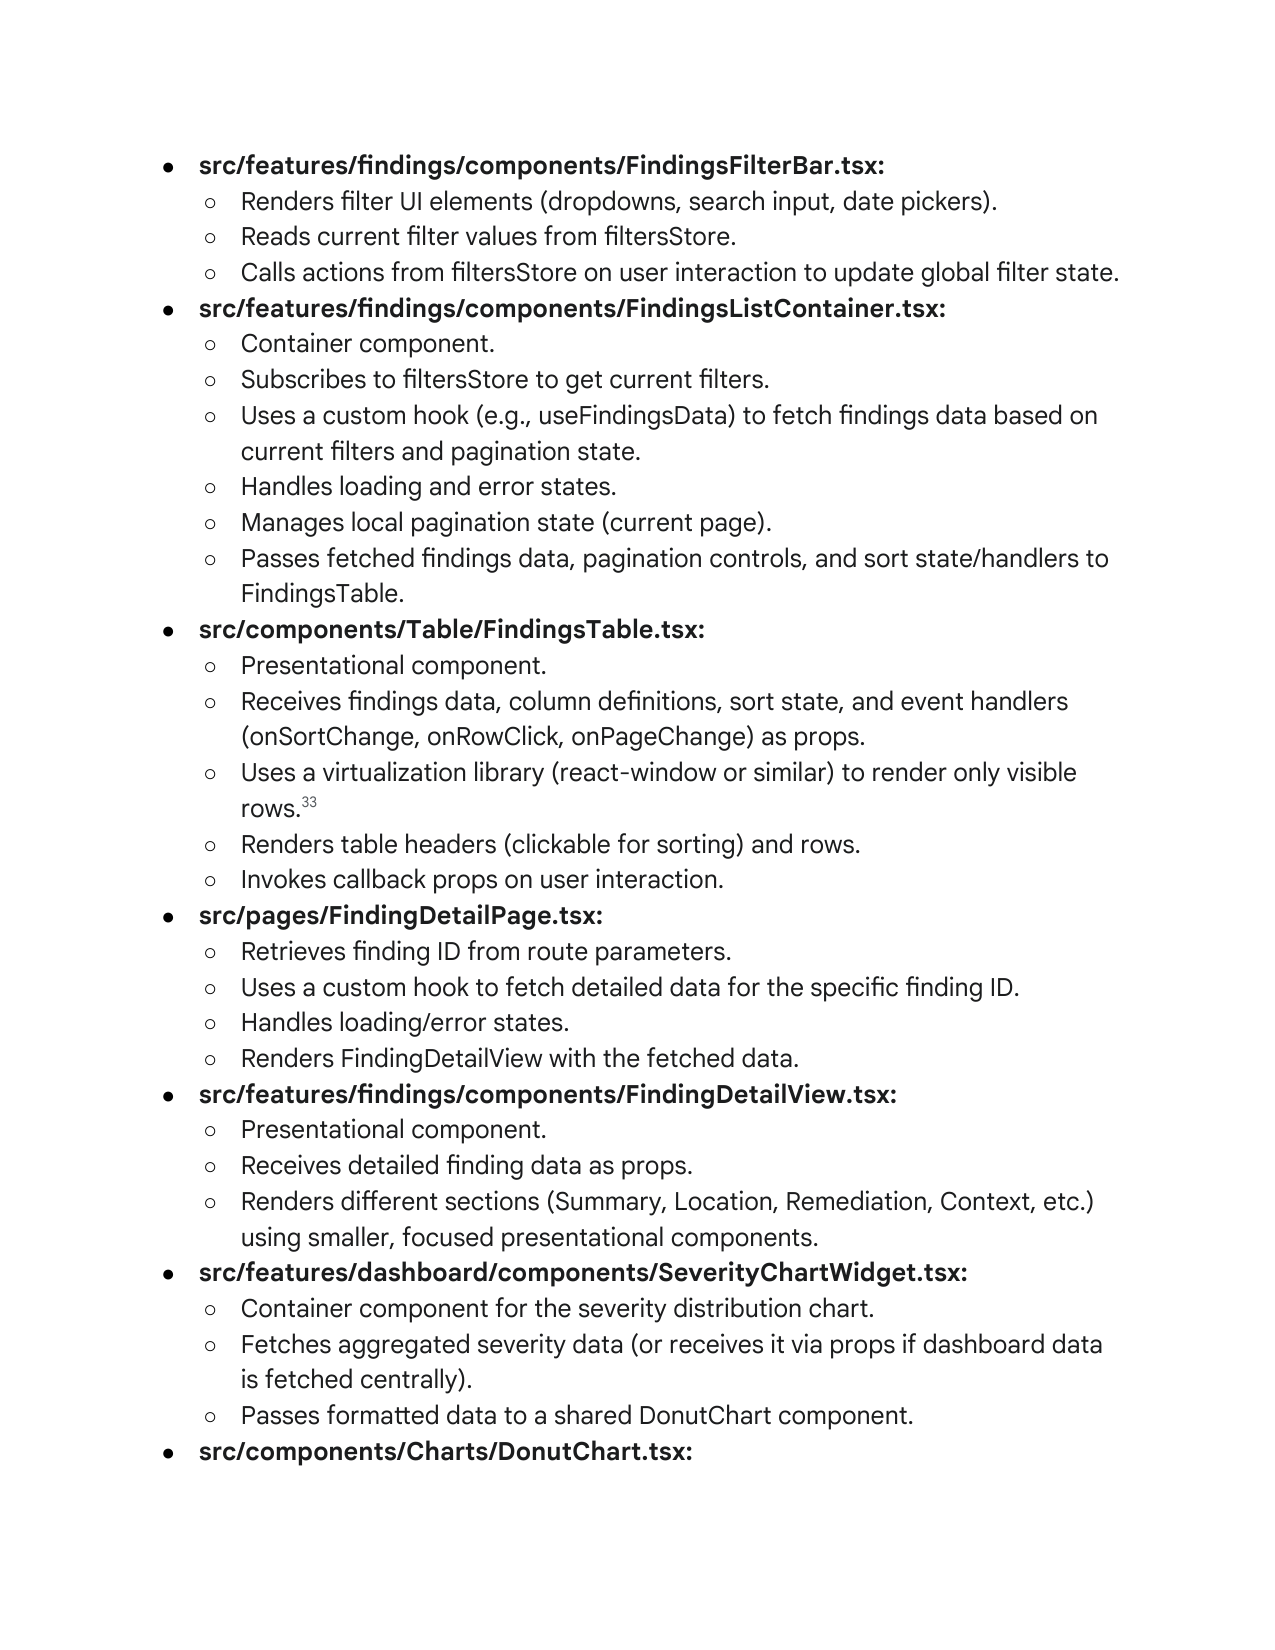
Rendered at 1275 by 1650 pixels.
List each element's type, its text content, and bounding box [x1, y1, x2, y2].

list Renders table headers (clickable for sorting) and rows. [203, 829, 1125, 860]
list Subscribes to filtersStore to get current filters. [203, 364, 1125, 396]
list Uses a virtualization library (react-window or similar) to render only visible rows.33 [203, 757, 1125, 824]
list Passes fetched findings data, pagination controls, and sort state/handlers to FindingsTable. [203, 543, 1125, 610]
list src/features/findings/components/FindingsListContainer.tsx: [161, 293, 1125, 324]
list Renders filter UI elements (dropdowns, search input, date pickers). [203, 186, 1125, 217]
list Container component for the severity distribution chart. [203, 1293, 1125, 1325]
list Uses a custom hook (e.g., useFindingsData) to fetch findings data based on current filters and pagination state. [203, 400, 1125, 467]
list Receives detailed finding data as props. [203, 1150, 1125, 1182]
list Invokes callback props on user interaction. [203, 864, 1125, 896]
list Container component. [203, 329, 1125, 360]
list Manages local pagination state (current page). [203, 507, 1125, 539]
list Fetches aggregated severity data (or receives it via props if dashboard data is fetched centrally). [203, 1329, 1125, 1396]
list src/components/Table/FindingsTable.tsx: [161, 614, 1125, 646]
list Uses a custom hook to fetch detailed data for the specific finding ID. [203, 972, 1125, 1003]
list src/features/dashboard/components/SeverityChartWidget.tsx: [161, 1258, 1125, 1289]
list src/components/Charts/DonutChart.tsx: [161, 1436, 1125, 1468]
list Retrieves finding ID from route parameters. [203, 936, 1125, 967]
list src/features/findings/components/FindingDetailView.tsx: [161, 1079, 1125, 1110]
list Renders FindingDetailView with the fetched data. [203, 1043, 1125, 1074]
list Receives findings data, column definitions, sort state, and event handlers (onSortChange, onRowClick, onPageChange) as props. [203, 686, 1125, 753]
list Passes formatted data to a shared DonutChart component. [203, 1401, 1125, 1432]
list Presentational component. [203, 650, 1125, 682]
list Calls actions from filtersStore on user interaction to update global filter state. [203, 257, 1125, 288]
list src/features/findings/components/FindingsFilterBar.tsx: [161, 150, 1125, 181]
list Renders different sections (Summary, Location, Remediation, Context, etc.) using smaller, focused presentational components. [203, 1186, 1125, 1253]
list src/pages/FindingDetailPage.tsx: [161, 900, 1125, 932]
list Presentational component. [203, 1115, 1125, 1146]
list Reads current filter values from filtersStore. [203, 221, 1125, 253]
list Handles loading/error states. [203, 1007, 1125, 1039]
list Handles loading and error states. [203, 472, 1125, 503]
